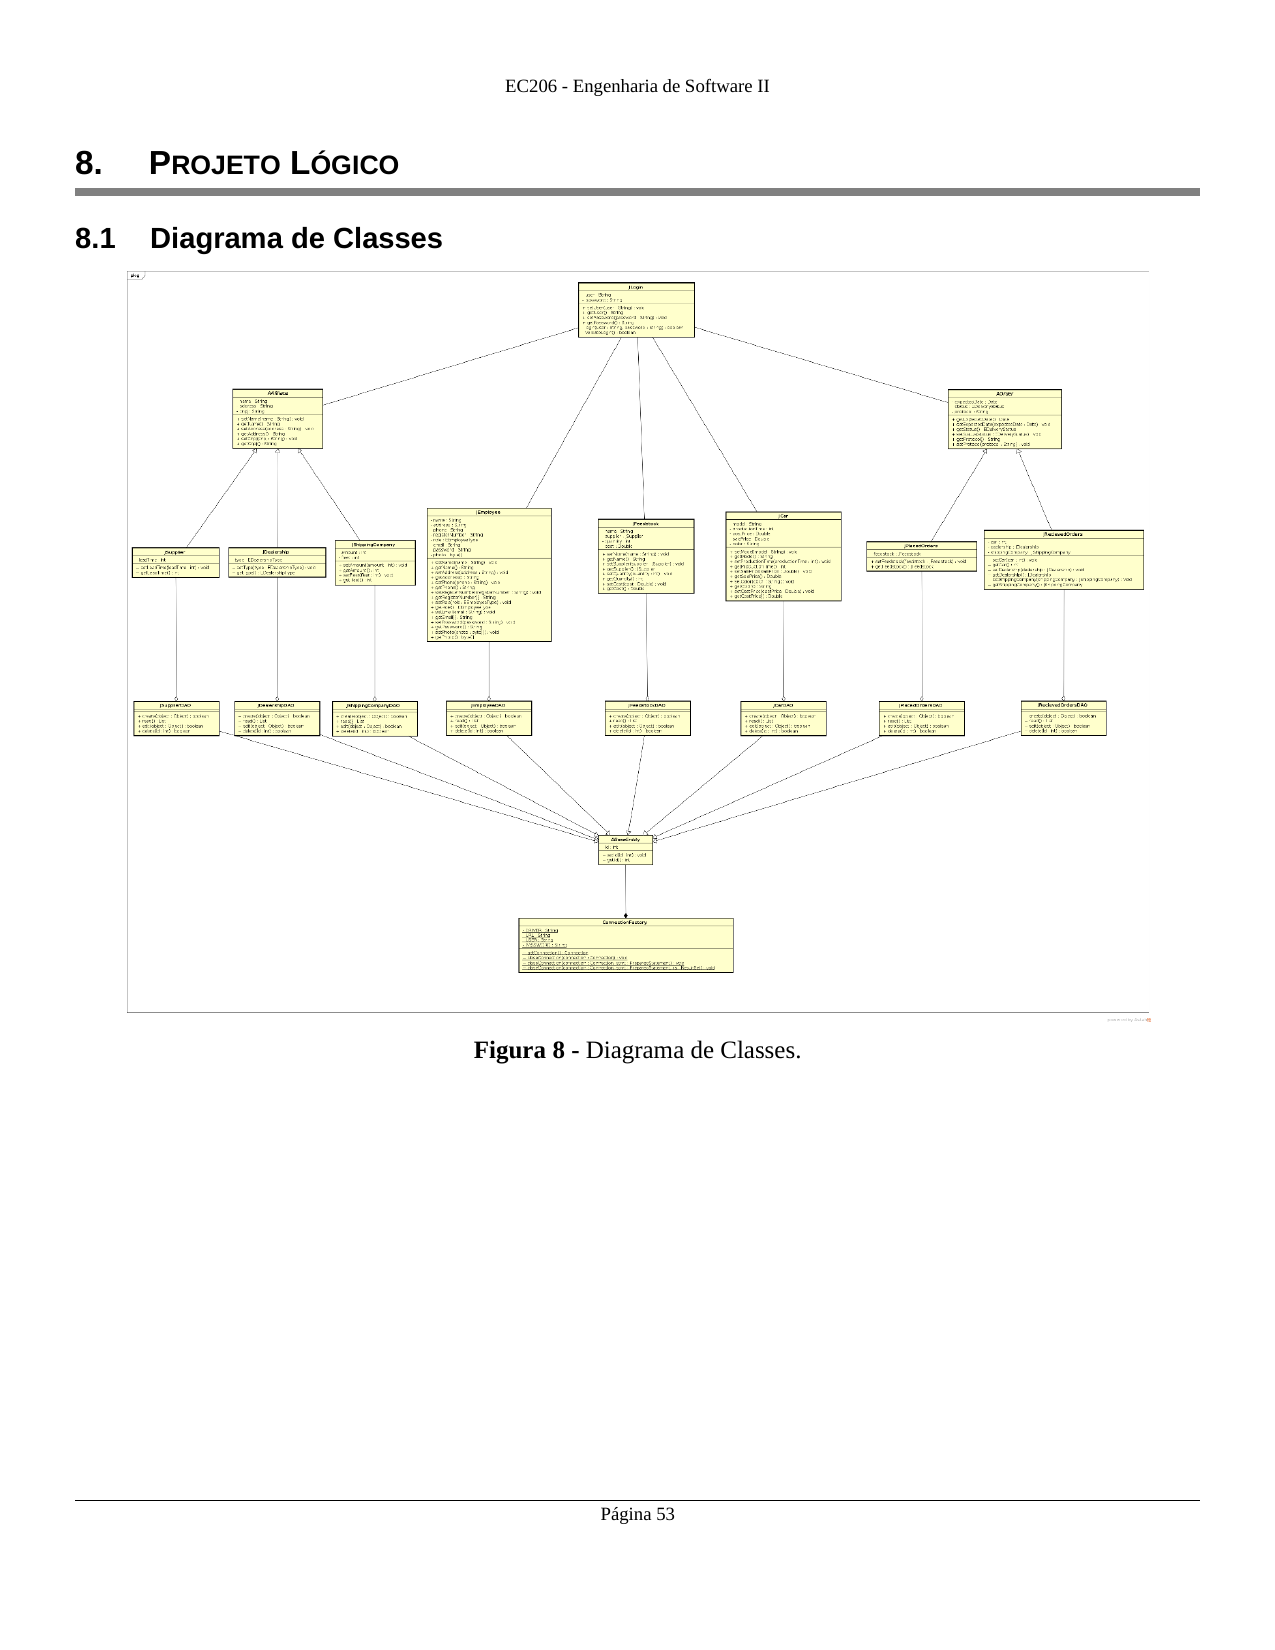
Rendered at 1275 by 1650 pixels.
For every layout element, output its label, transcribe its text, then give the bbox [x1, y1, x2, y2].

subtitle Diagrama de Classes [75, 221, 1200, 255]
picture [123, 267, 1152, 1023]
subtitle Projeto Lógico [75, 143, 1200, 188]
